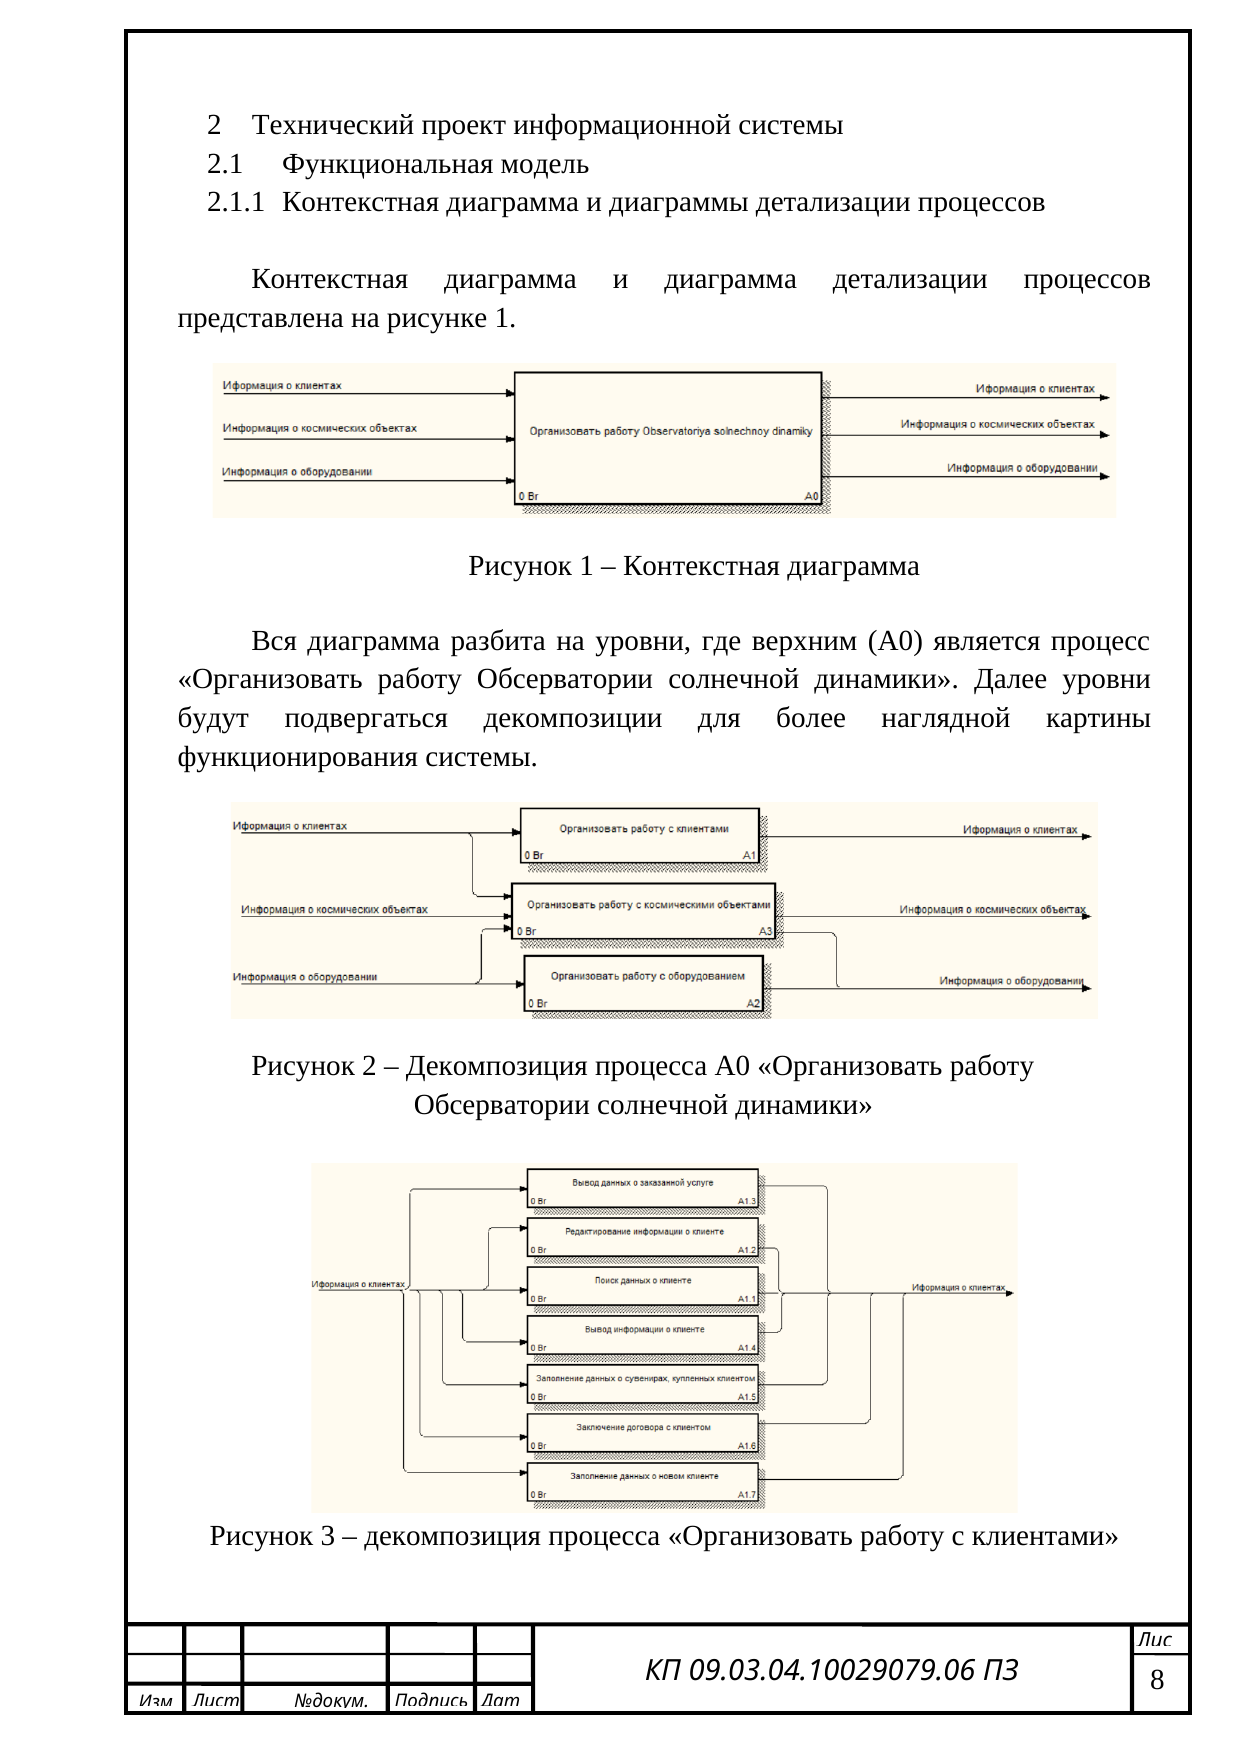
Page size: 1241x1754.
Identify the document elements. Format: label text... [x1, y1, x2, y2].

subtitle Функциональная модель [207, 146, 1152, 179]
picture [212, 363, 1117, 518]
text Рисунок 3 – декомпозиция процесса «Организовать работу с клиентами» [177, 1518, 1152, 1551]
text Вся диаграмма разбита на уровни, где верхним (А0) является процесс «Организовать работу Обсерватории солнечной динамики». Далее уровни будут подвергаться декомпозиции для более наглядной картины функционирования системы. [177, 623, 1152, 772]
text Рисунок 2 – Декомпозиция процесса А0 «Организовать работу Обсерватории солнечной динамики» [251, 1048, 1152, 1120]
picture [230, 802, 1098, 1019]
text Контекстная диаграмма и диаграмма детализации процессов представлена на рисунке 1. [177, 261, 1152, 333]
subtitle Контекстная диаграмма и диаграммы детализации процессов [207, 184, 1152, 218]
subtitle Технический проект информационной системы [207, 107, 1152, 141]
picture [311, 1163, 1018, 1513]
text Рисунок 1 – Контекстная диаграмма [177, 548, 1152, 581]
